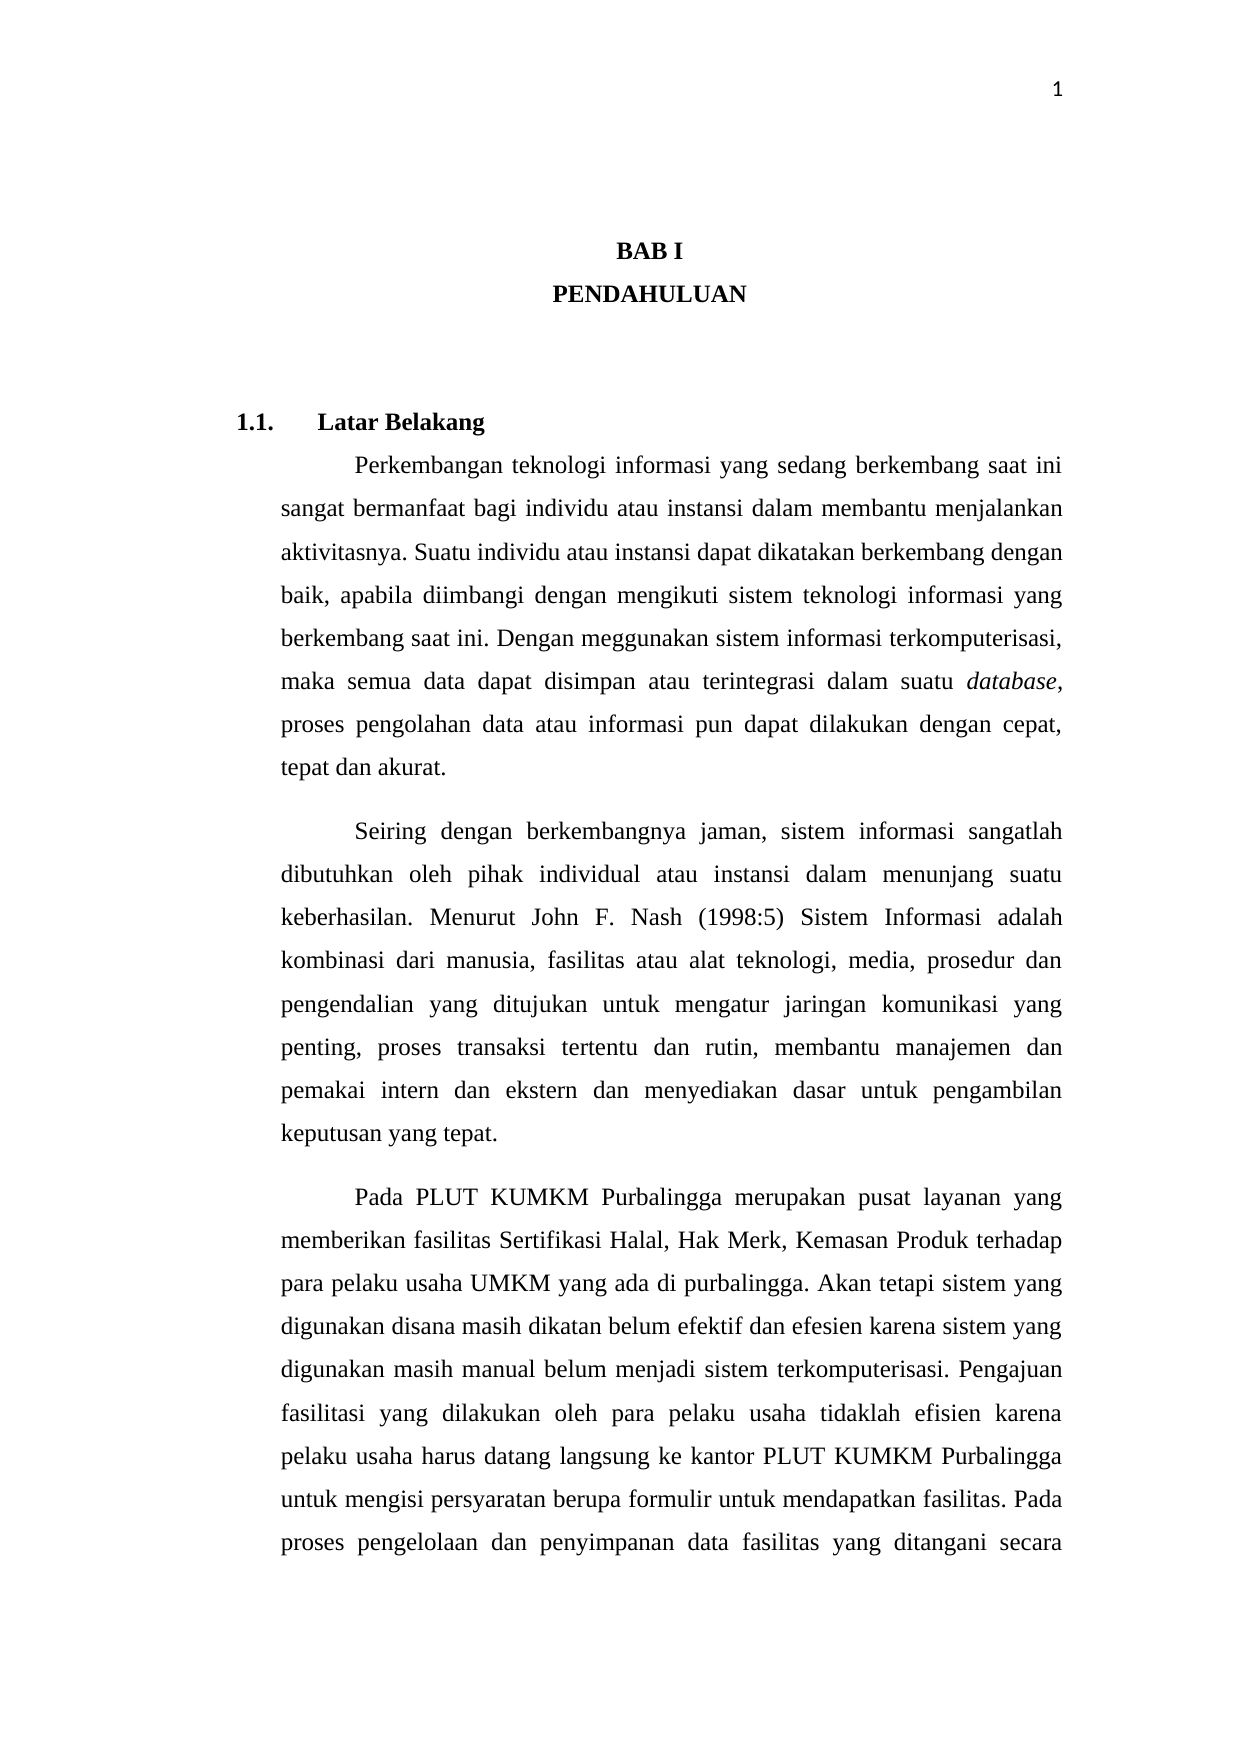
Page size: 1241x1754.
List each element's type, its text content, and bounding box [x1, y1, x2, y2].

text Perkembangan teknologi informasi yang sedang berkembang saat ini sangat bermanfaat bagi individu atau instansi dalam membantu menjalankan aktivitasnya. Suatu individu atau instansi dapat dikatakan berkembang dengan baik, apabila diimbangi dengan mengikuti sistem teknologi informasi yang berkembang saat ini. Dengan meggunakan sistem informasi terkomputerisasi, maka semua data dapat disimpan atau terintegrasi dalam suatu database, proses pengolahan data atau informasi pun dapat dilakukan dengan cepat, tepat dan akurat. [281, 450, 1063, 781]
subtitle Latar Belakang [236, 407, 1063, 436]
text Seiring dengan berkembangnya jaman, sistem informasi sangatlah dibutuhkan oleh pihak individual atau instansi dalam menunjang suatu keberhasilan. Menurut John F. Nash (1998:5) Sistem Informasi adalah kombinasi dari manusia, fasilitas atau alat teknologi, media, prosedur dan pengendalian yang ditujukan untuk mengatur jaringan komunikasi yang penting, proses transaksi tertentu dan rutin, membantu manajemen dan pemakai intern dan ekstern dan menyediakan dasar untuk pengambilan keputusan yang tepat. [281, 816, 1063, 1147]
subtitle BAB I [236, 236, 1063, 265]
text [281, 1182, 1063, 1556]
text PENDAHULUAN [236, 279, 1063, 308]
